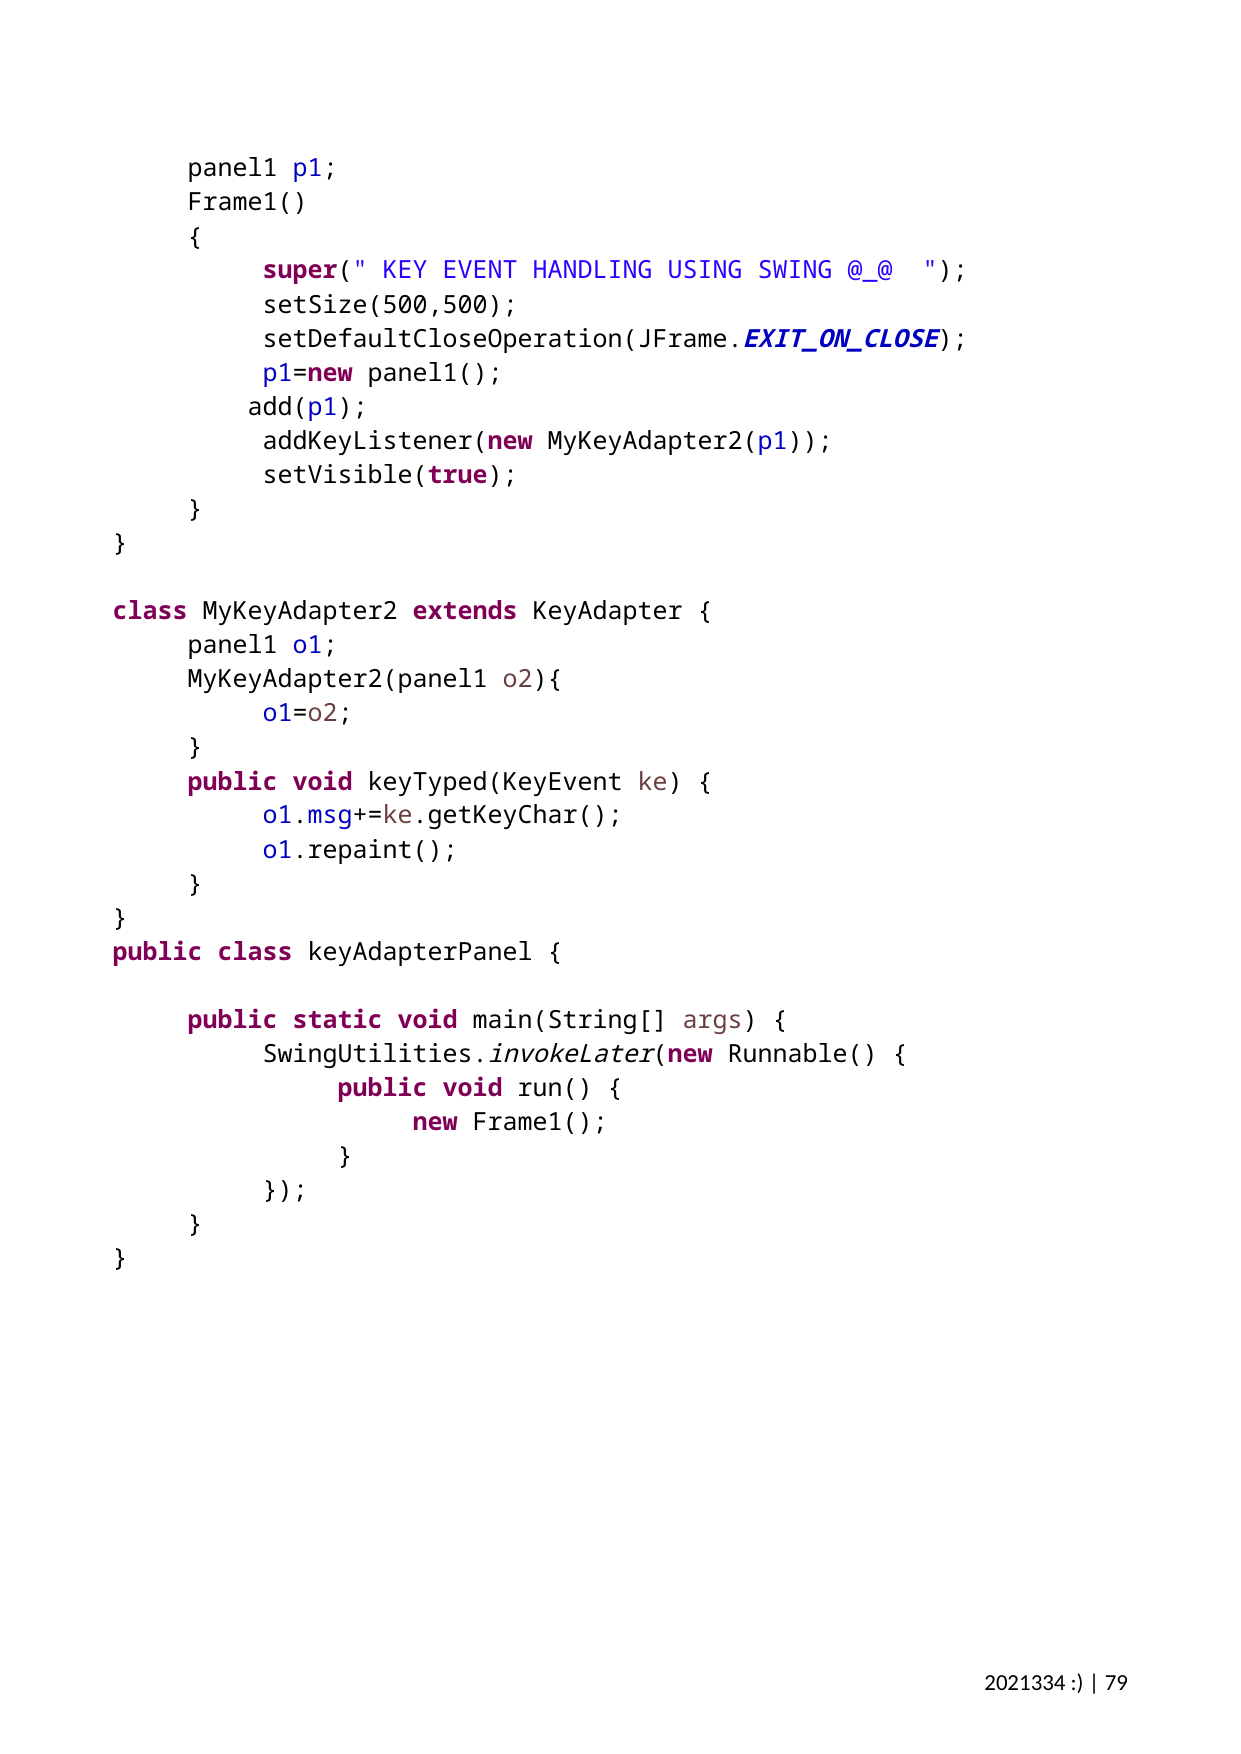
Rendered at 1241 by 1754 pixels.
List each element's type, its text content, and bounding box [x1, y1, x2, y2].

text o1=o2; [112, 695, 1128, 729]
text public static void main(String[] args) { [112, 1002, 1128, 1036]
text setSize(500,500); [112, 286, 1128, 320]
text }); [112, 1172, 1128, 1206]
text addKeyListener(new MyKeyAdapter2(p1)); [112, 422, 1128, 457]
text public class keyAdapterPanel { [112, 933, 1128, 967]
text add(p1); [112, 388, 1128, 422]
text super(" KEY EVENT HANDLING USING SWING @_@ "); [112, 252, 1128, 286]
text } [112, 729, 1128, 763]
text new Frame1(); [112, 1104, 1128, 1138]
text MyKeyAdapter2(panel1 o2){ [112, 661, 1128, 695]
text Frame1() [112, 184, 1128, 218]
text public void run() { [112, 1070, 1128, 1104]
text SwingUtilities.invokeLater(new Runnable() { [112, 1036, 1128, 1070]
text } [112, 899, 1128, 933]
text o1.msg+=ke.getKeyChar(); [112, 797, 1128, 831]
text setVisible(true); [112, 457, 1128, 491]
text } [112, 491, 1128, 525]
text p1=new panel1(); [112, 354, 1128, 388]
text } [112, 1206, 1128, 1240]
text } [112, 1240, 1128, 1274]
text setDefaultCloseOperation(JFrame.EXIT_ON_CLOSE); [112, 320, 1128, 354]
text o1.repaint(); [112, 831, 1128, 865]
text { [112, 218, 1128, 252]
text } [112, 525, 1128, 559]
text } [112, 865, 1128, 899]
text public void keyTyped(KeyEvent ke) { [112, 763, 1128, 797]
text panel1 p1; [112, 150, 1128, 184]
text panel1 o1; [112, 627, 1128, 661]
text class MyKeyAdapter2 extends KeyAdapter { [112, 593, 1128, 627]
text } [112, 1138, 1128, 1172]
